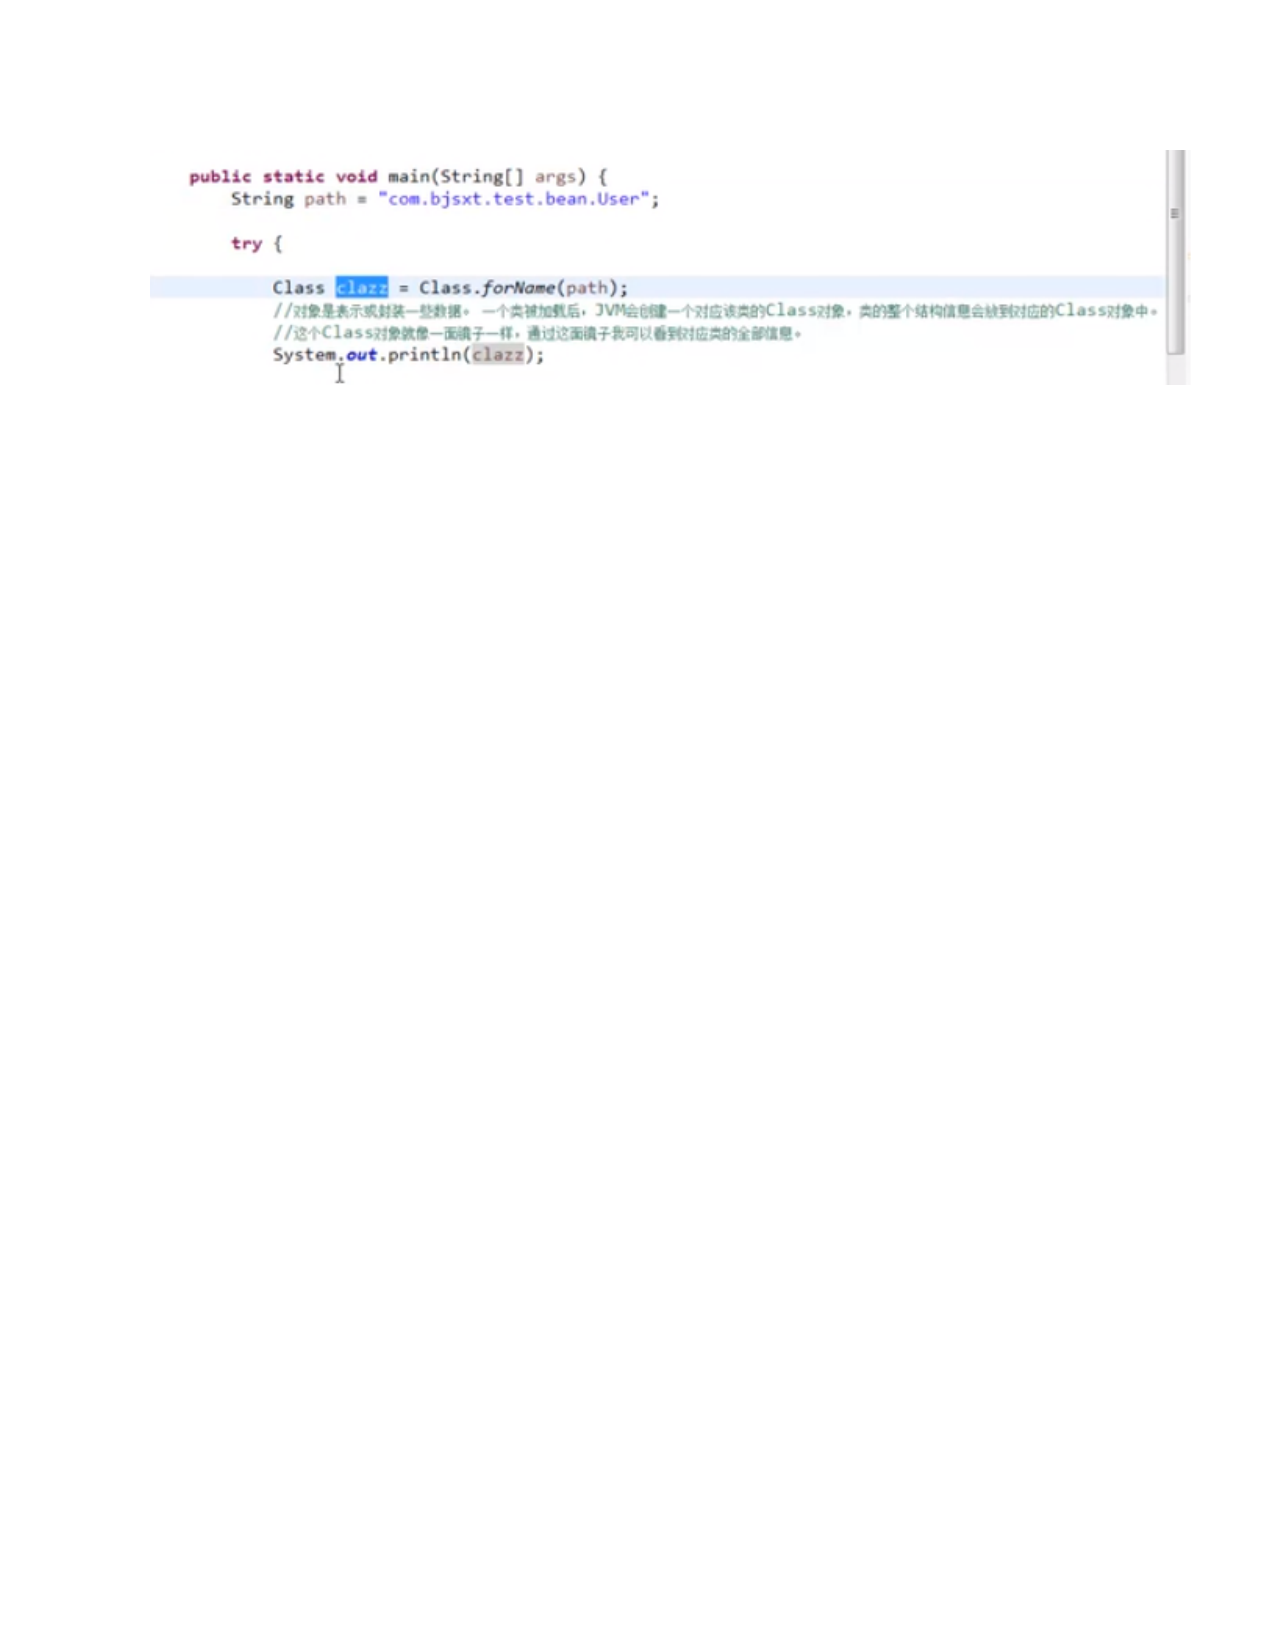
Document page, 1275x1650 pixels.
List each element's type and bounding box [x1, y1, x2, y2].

picture [150, 150, 1191, 385]
